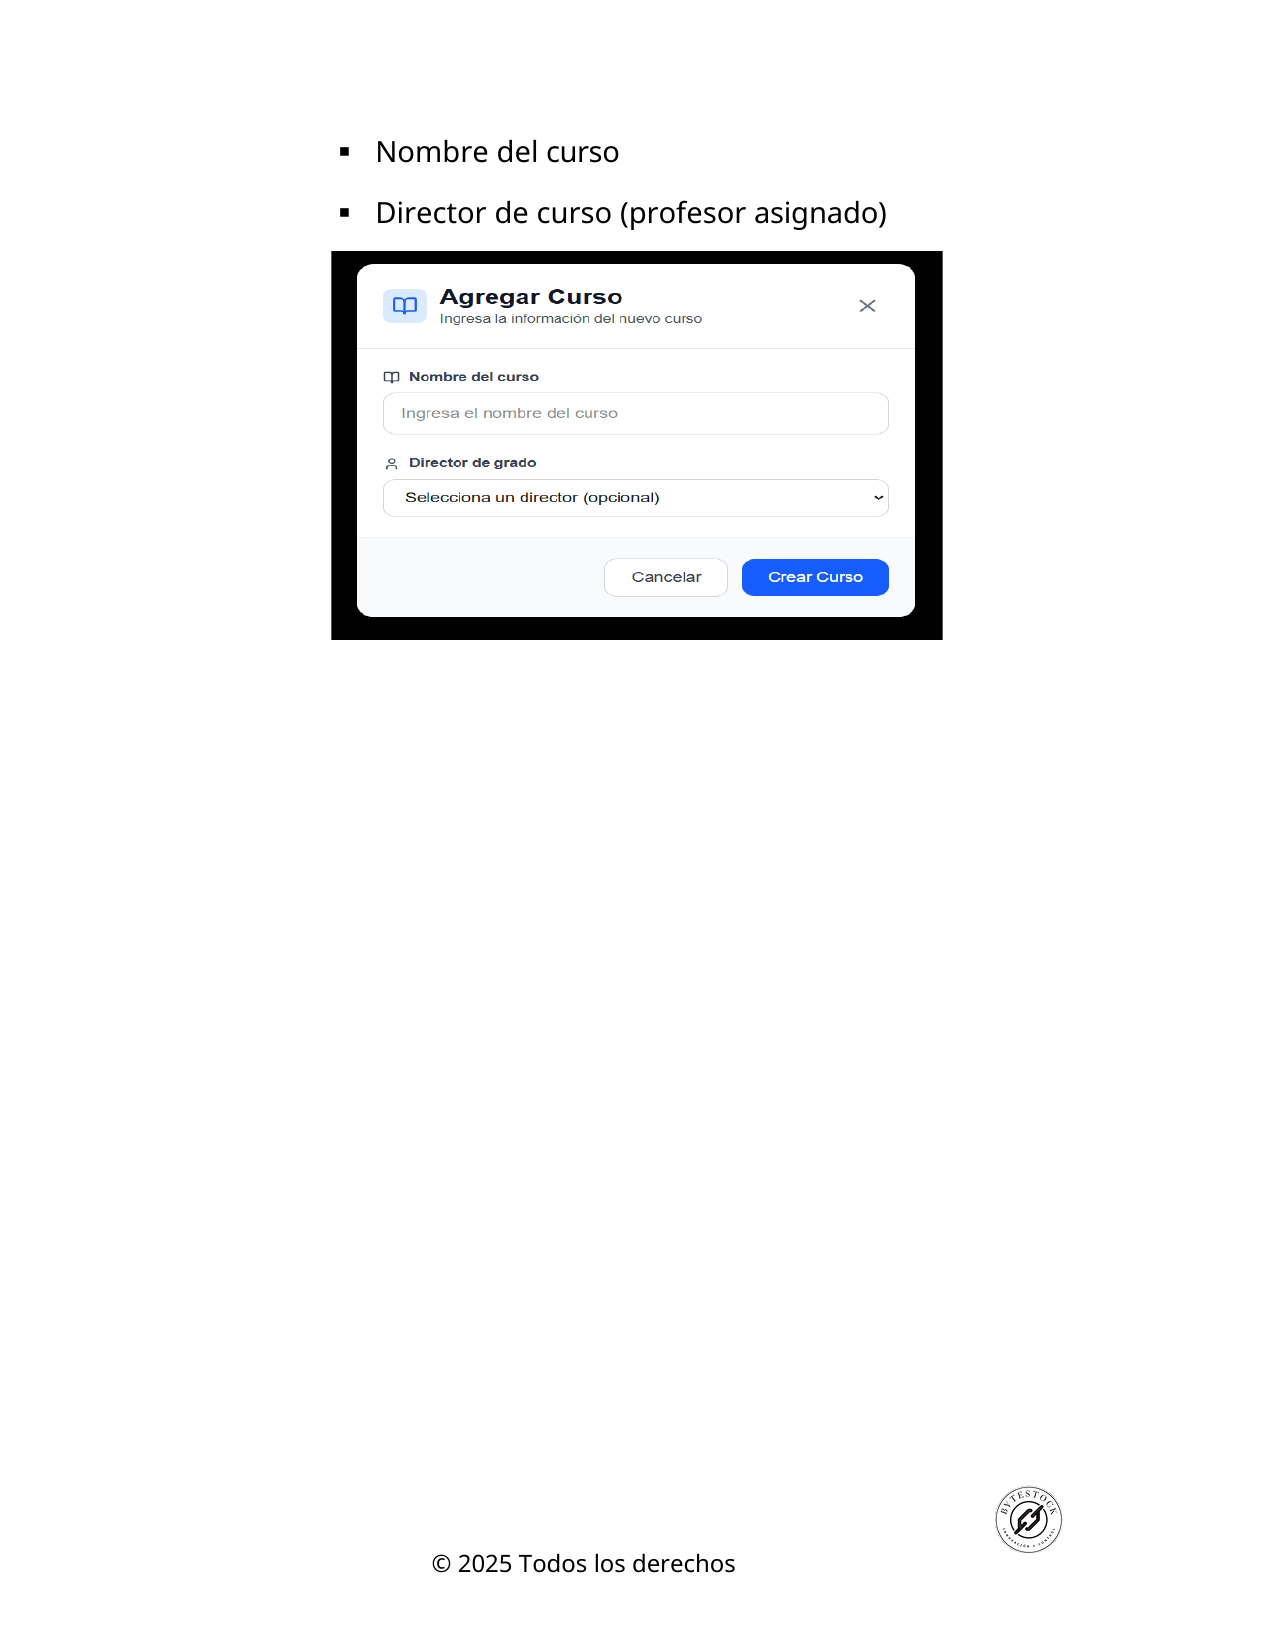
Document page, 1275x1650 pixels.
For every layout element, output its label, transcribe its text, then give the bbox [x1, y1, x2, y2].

list Nombre del curso [338, 131, 1275, 171]
picture [994, 1485, 1063, 1554]
picture [331, 251, 943, 640]
list Director de curso (profesor asignado) [338, 192, 1275, 232]
